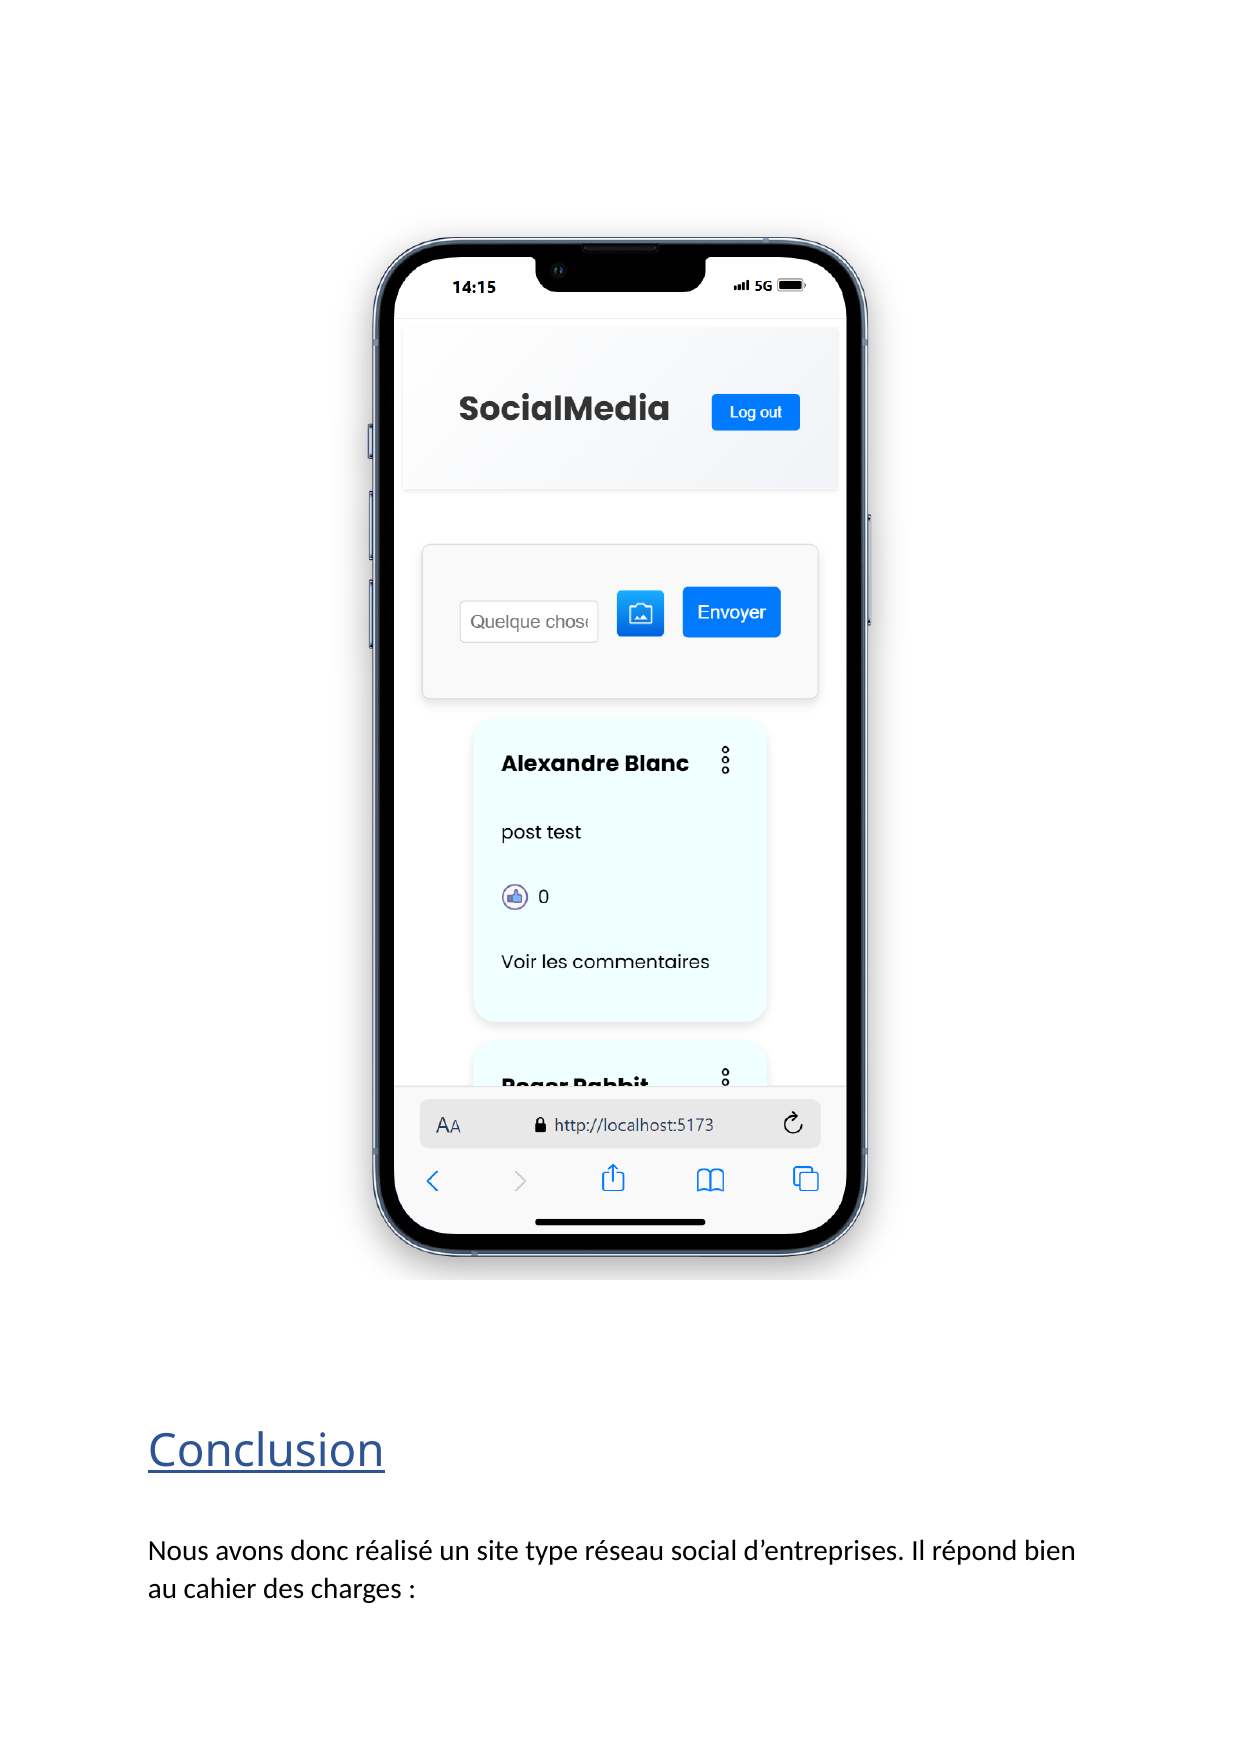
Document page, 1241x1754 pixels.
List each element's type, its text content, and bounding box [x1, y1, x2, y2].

subtitle Conclusion [148, 1417, 1093, 1528]
picture [330, 202, 911, 1280]
text Nous avons donc réalisé un site type réseau social d’entreprises. Il répond bien au cahier des charges : [148, 1532, 1093, 1606]
